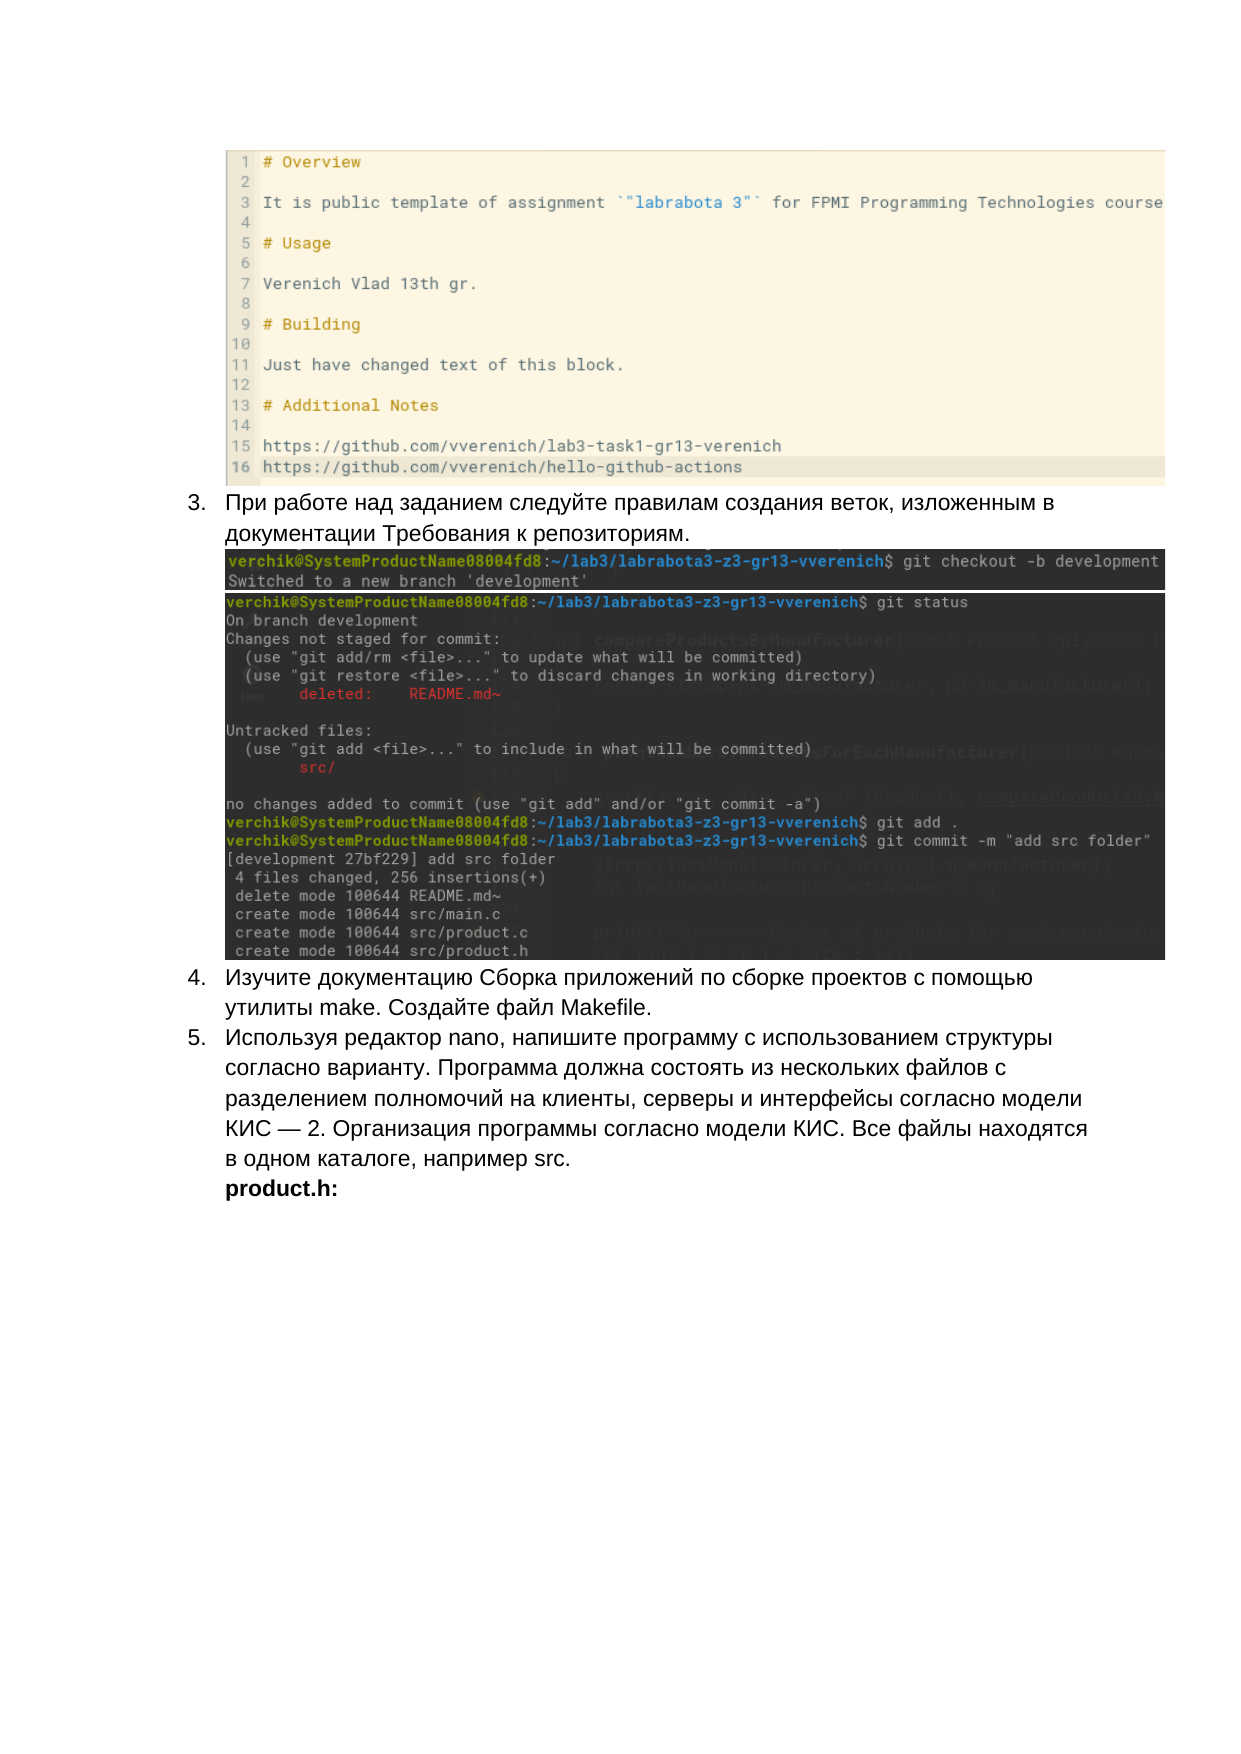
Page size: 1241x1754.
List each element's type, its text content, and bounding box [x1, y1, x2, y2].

text product.h: [225, 1175, 1090, 1201]
list При работе над заданием следуйте правилам создания веток, изложенным в документации Требования к репозиториям. [187, 489, 1090, 546]
list Используя редактор nano, напишите программу с использованием структуры согласно варианту. Программа должна состоять из нескольких файлов с разделением полномочий на клиенты, серверы и интерфейсы согласно модели КИС — 2. Организация программы согласно модели КИС. Все файлы находятся в одном каталоге, например src. [187, 1024, 1090, 1171]
picture [225, 593, 1166, 960]
list Изучите документацию Сборка приложений по сборке проектов с помощью утилиты make. Создайте файл Makefile. [187, 964, 1090, 1020]
picture [225, 150, 1166, 486]
picture [225, 549, 1166, 590]
